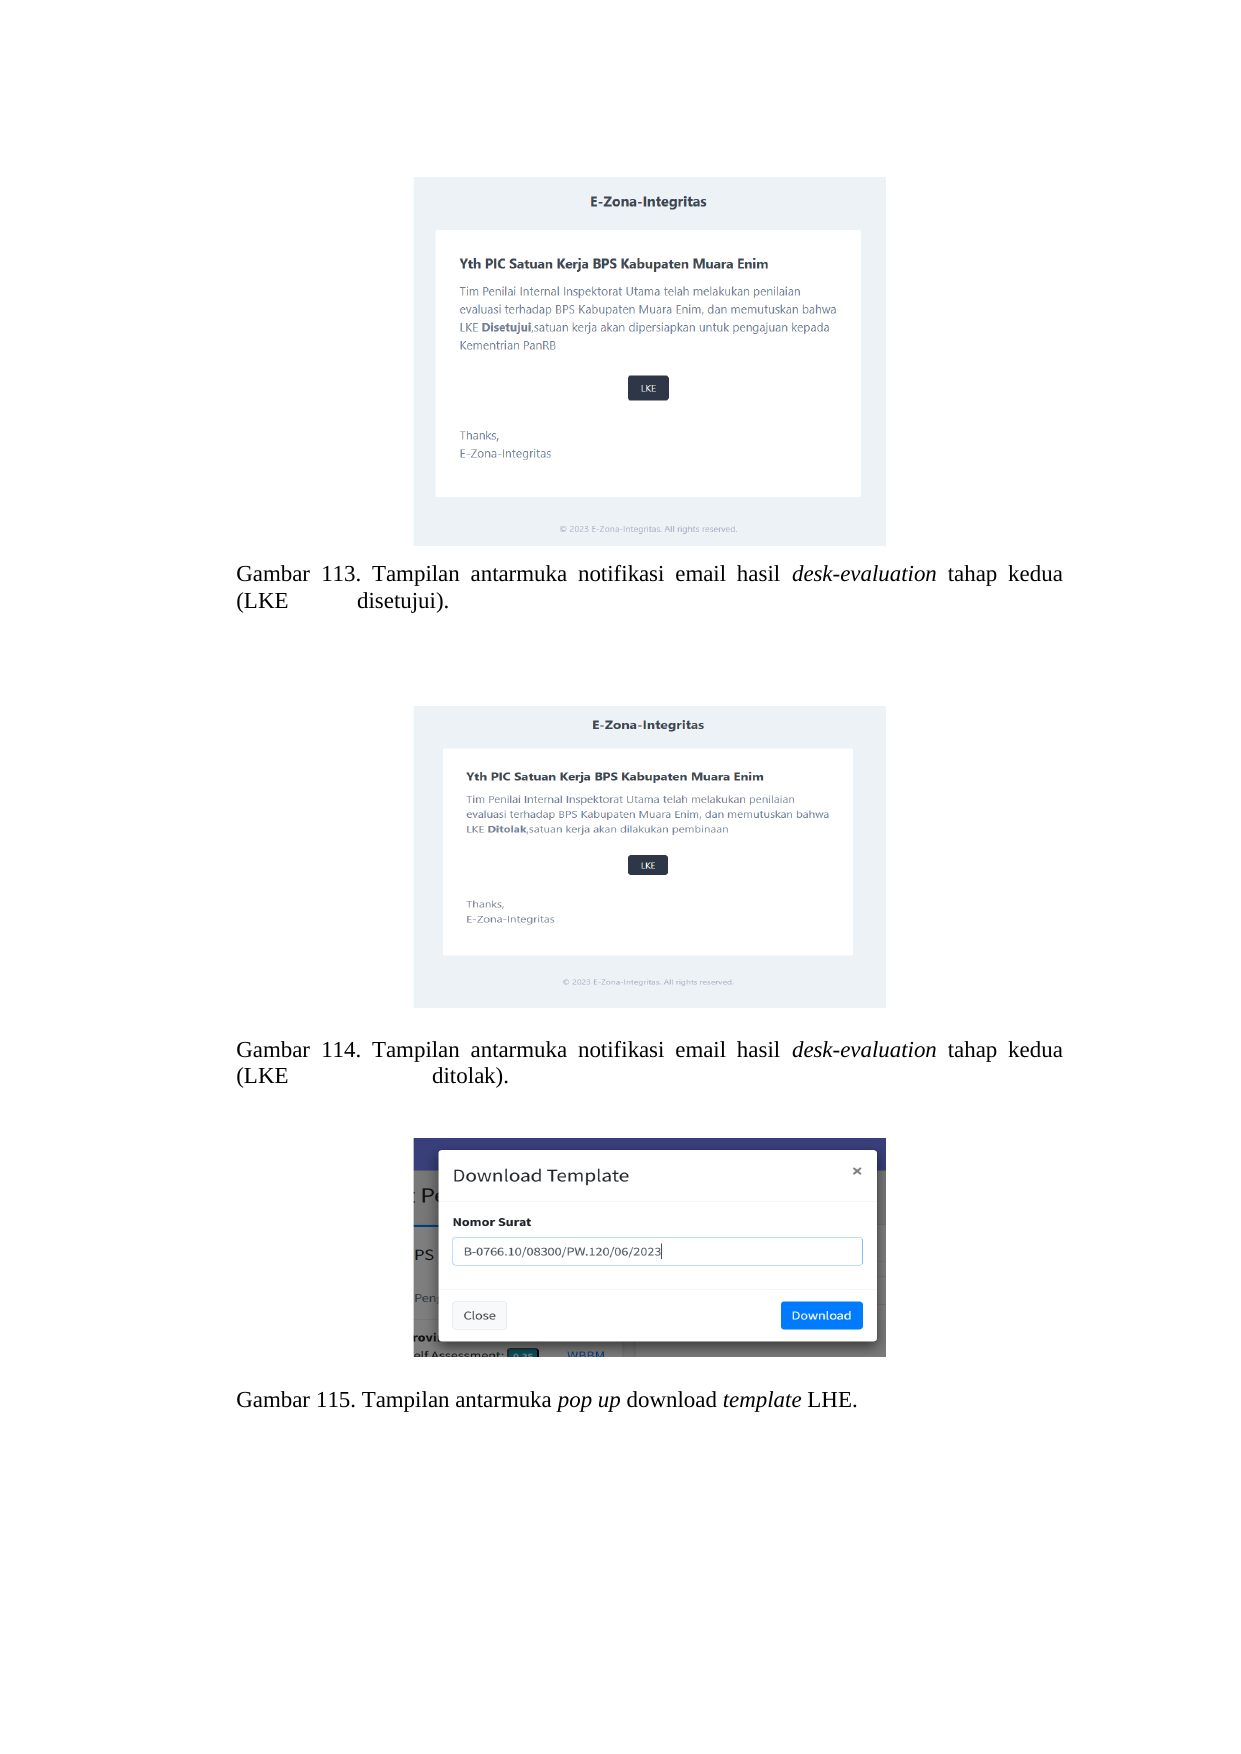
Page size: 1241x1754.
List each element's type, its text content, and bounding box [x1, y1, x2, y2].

text Gambar 113. Tampilan antarmuka notifikasi email hasil desk-evaluation tahap kedua (LKE disetujui). [236, 560, 1063, 613]
picture [413, 177, 886, 546]
picture [413, 706, 886, 1008]
text Gambar 115. Tampilan antarmuka pop up download template LHE. [236, 1386, 1063, 1412]
text Gambar 114. Tampilan antarmuka notifikasi email hasil desk-evaluation tahap kedua (LKE ditolak). [236, 1036, 1063, 1089]
picture [413, 1138, 886, 1357]
